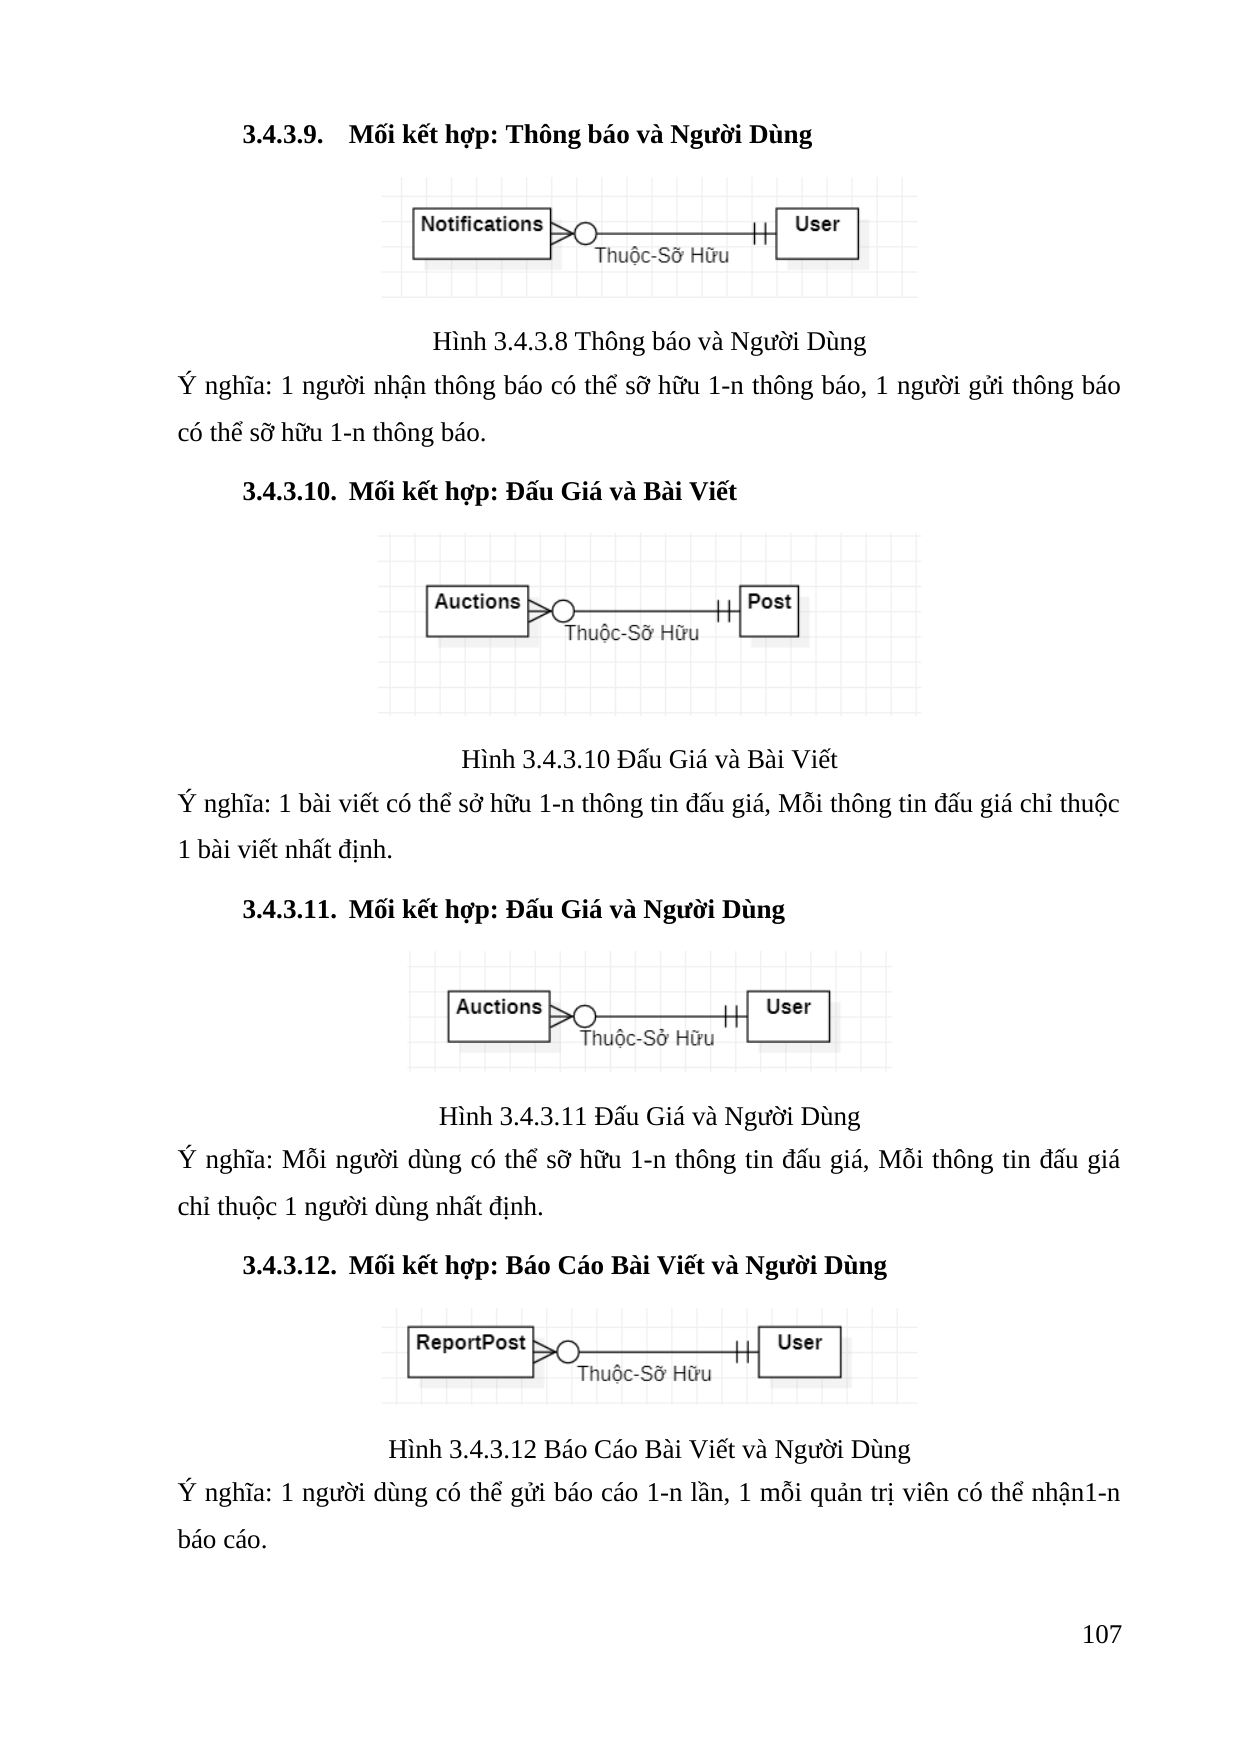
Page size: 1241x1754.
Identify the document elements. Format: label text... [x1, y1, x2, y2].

picture [377, 533, 922, 716]
picture [407, 951, 893, 1072]
text Hình 3.4.3.12 Báo Cáo Bài Viết và Người Dùng [177, 1433, 1122, 1464]
subtitle Mối kết hợp: Thông báo và Người Dùng [242, 118, 1122, 149]
text Ý nghĩa: 1 người dùng có thể gửi báo cáo 1-n lần, 1 mỗi quản trị viên có thể nhận1-n báo cáo. [177, 1476, 1122, 1554]
text Hình 3.4.3.10 Đấu Giá và Bài Viết [177, 743, 1122, 774]
text Hình 3.4.3.8 Thông báo và Người Dùng [177, 325, 1122, 356]
text Ý nghĩa: Mỗi người dùng có thể sỡ hữu 1-n thông tin đấu giá, Mỗi thông tin đấu giá chỉ thuộc 1 người dùng nhất định. [177, 1143, 1122, 1221]
picture [381, 177, 918, 298]
subtitle Mối kết hợp: Đấu Giá và Bài Viết [242, 475, 1122, 506]
subtitle Mối kết hợp: Báo Cáo Bài Viết và Người Dùng [242, 1249, 1122, 1281]
text Ý nghĩa: 1 người nhận thông báo có thể sỡ hữu 1-n thông báo, 1 người gửi thông báo có thể sỡ hữu 1-n thông báo. [177, 369, 1122, 447]
text Ý nghĩa: 1 bài viết có thể sở hữu 1-n thông tin đấu giá, Mỗi thông tin đấu giá chỉ thuộc 1 bài viết nhất định. [177, 787, 1122, 865]
subtitle Mối kết hợp: Đấu Giá và Người Dùng [242, 893, 1122, 924]
text Hình 3.4.3.11 Đấu Giá và Người Dùng [177, 1100, 1122, 1131]
picture [381, 1308, 918, 1405]
